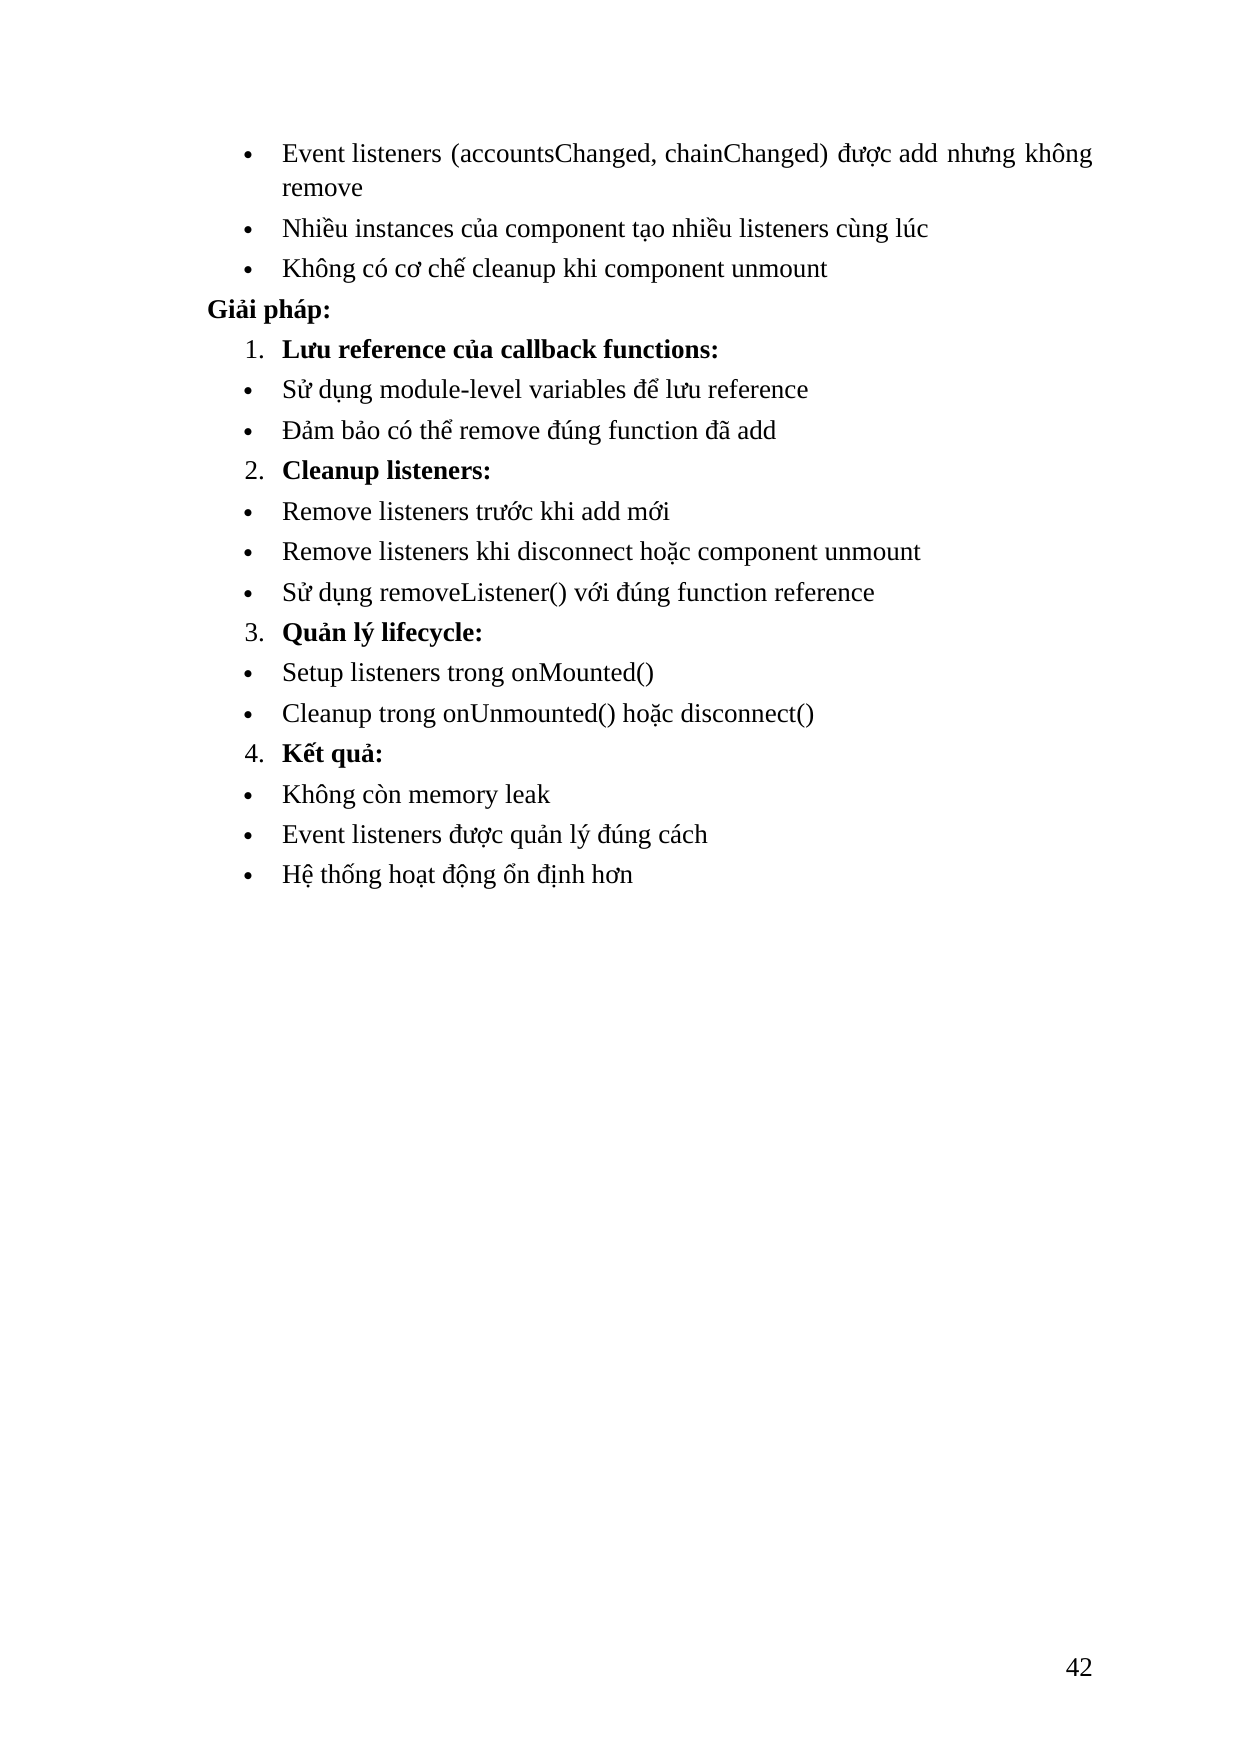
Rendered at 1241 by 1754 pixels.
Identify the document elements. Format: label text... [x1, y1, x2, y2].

list Remove listeners trước khi add mới [244, 495, 1092, 526]
list Remove listeners khi disconnect hoặc component unmount [244, 535, 1092, 566]
list Cleanup trong onUnmounted() hoặc disconnect() [244, 697, 1092, 728]
text Giải pháp: [207, 293, 1092, 324]
list Đảm bảo có thể remove đúng function đã add [244, 414, 1092, 445]
list Sử dụng module-level variables để lưu reference [244, 374, 1092, 405]
list Không có cơ chế cleanup khi component unmount [244, 252, 1092, 283]
list Sử dụng removeListener() với đúng function reference [244, 576, 1092, 607]
list Event listeners (accountsChanged, chainChanged) được add nhưng không remove [244, 137, 1092, 203]
list Setup listeners trong onMounted() [244, 657, 1092, 688]
list Nhiều instances của component tạo nhiều listeners cùng lúc [244, 212, 1092, 243]
list Kết quả: [244, 737, 1092, 768]
list Không còn memory leak [244, 778, 1092, 809]
list Cleanup listeners: [244, 454, 1092, 486]
list Quản lý lifecycle: [244, 616, 1092, 647]
list Hệ thống hoạt động ổn định hơn [244, 859, 1092, 890]
list Event listeners được quản lý đúng cách [244, 818, 1092, 849]
list Lưu reference của callback functions: [244, 333, 1092, 364]
